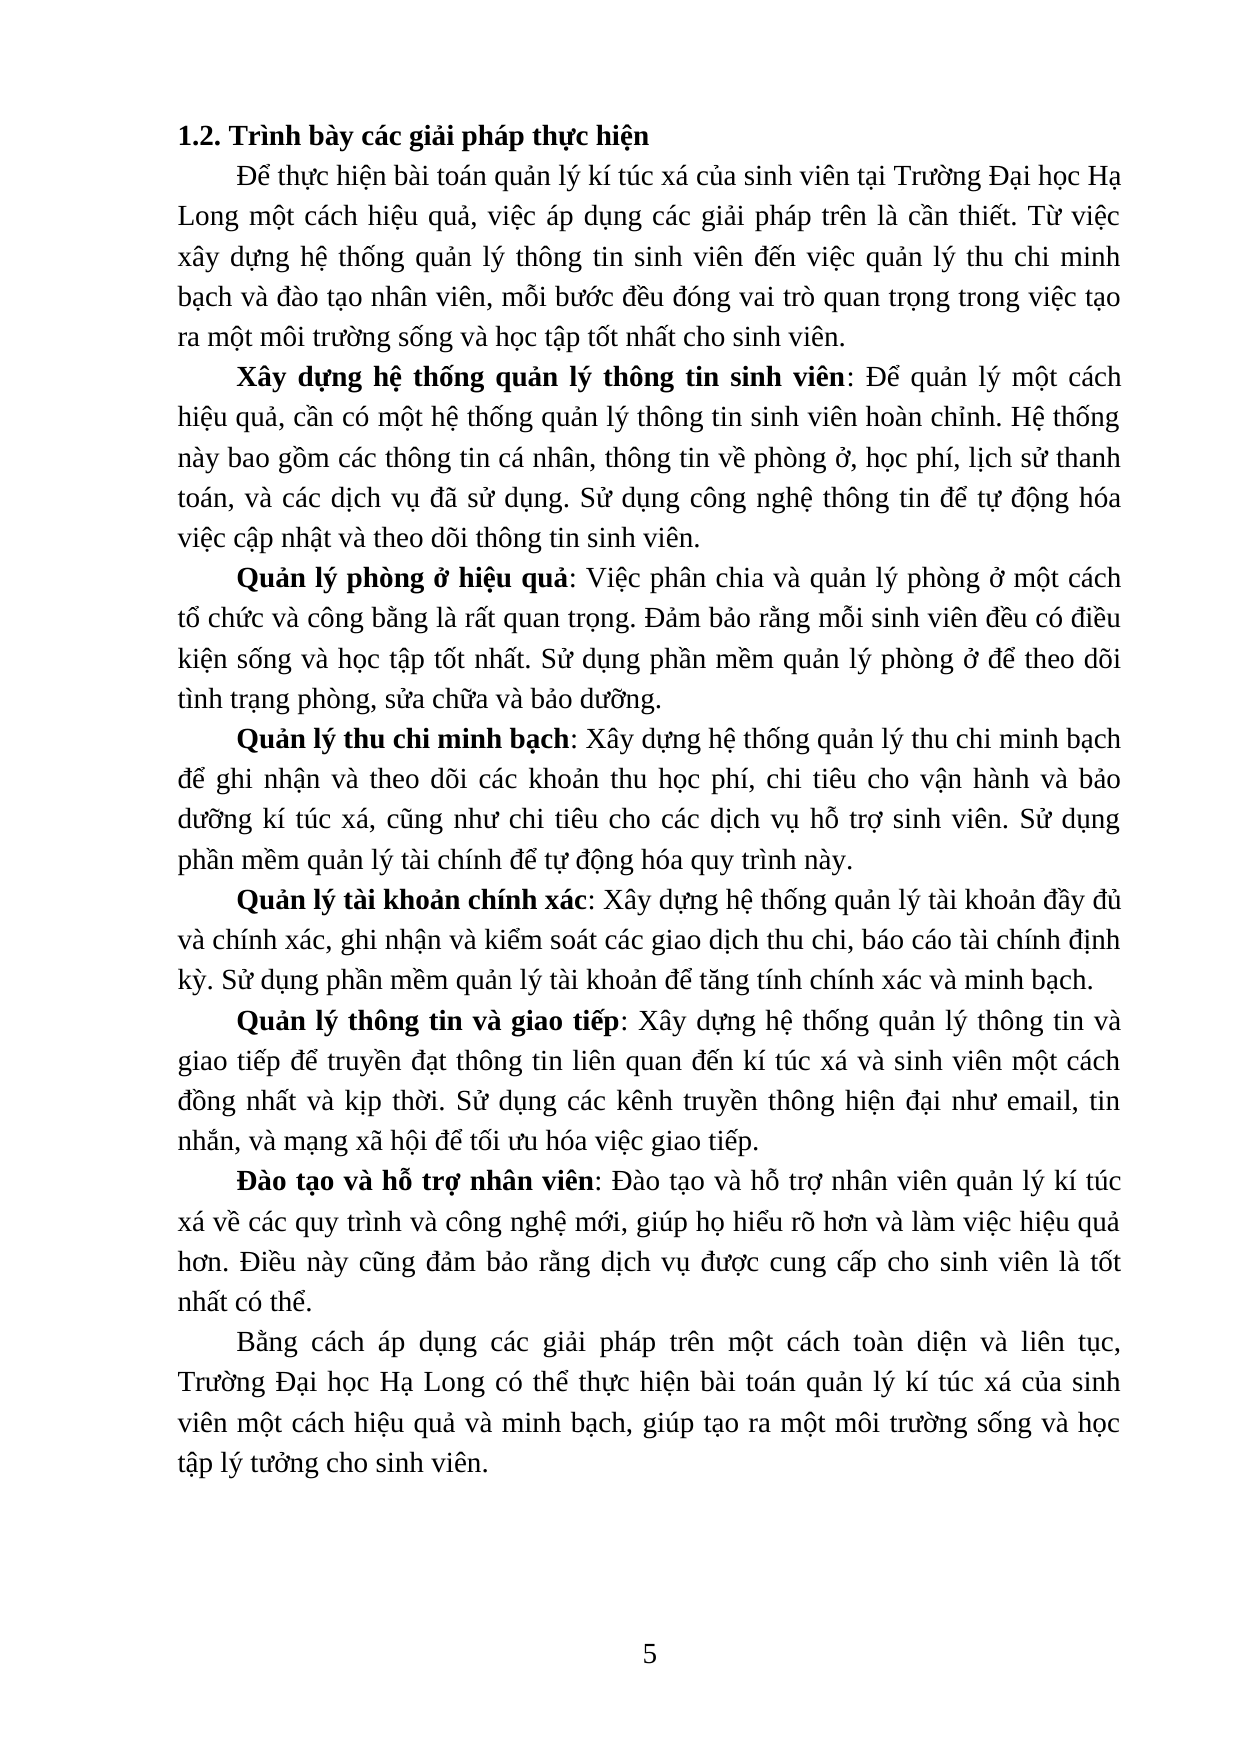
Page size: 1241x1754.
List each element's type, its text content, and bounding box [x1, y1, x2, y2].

text Để thực hiện bài toán quản lý kí túc xá của sinh viên tại Trường Đại học Hạ Long một cách hiệu quả, việc áp dụng các giải pháp trên là cần thiết. Từ việc xây dựng hệ thống quản lý thông tin sinh viên đến việc quản lý thu chi minh bạch và đào tạo nhân viên, mỗi bước đều đóng vai trò quan trọng trong việc tạo ra một môi trường sống và học tập tốt nhất cho sinh viên. [177, 158, 1122, 353]
text Đào tạo và hỗ trợ nhân viên: Đào tạo và hỗ trợ nhân viên quản lý kí túc xá về các quy trình và công nghệ mới, giúp họ hiểu rõ hơn và làm việc hiệu quả hơn. Điều này cũng đảm bảo rằng dịch vụ được cung cấp cho sinh viên là tốt nhất có thể. [177, 1163, 1122, 1318]
text Bằng cách áp dụng các giải pháp trên một cách toàn diện và liên tục, Trường Đại học Hạ Long có thể thực hiện bài toán quản lý kí túc xá của sinh viên một cách hiệu quả và minh bạch, giúp tạo ra một môi trường sống và học tập lý tưởng cho sinh viên. [177, 1324, 1122, 1478]
text Quản lý thông tin và giao tiếp: Xây dựng hệ thống quản lý thông tin và giao tiếp để truyền đạt thông tin liên quan đến kí túc xá và sinh viên một cách đồng nhất và kịp thời. Sử dụng các kênh truyền thông hiện đại như email, tin nhắn, và mạng xã hội để tối ưu hóa việc giao tiếp. [177, 1003, 1122, 1157]
text Quản lý phòng ở hiệu quả: Việc phân chia và quản lý phòng ở một cách tổ chức và công bằng là rất quan trọng. Đảm bảo rằng mỗi sinh viên đều có điều kiện sống và học tập tốt nhất. Sử dụng phần mềm quản lý phòng ở để theo dõi tình trạng phòng, sửa chữa và bảo dưỡng. [177, 560, 1122, 714]
text Quản lý thu chi minh bạch: Xây dựng hệ thống quản lý thu chi minh bạch để ghi nhận và theo dõi các khoản thu học phí, chi tiêu cho vận hành và bảo dưỡng kí túc xá, cũng như chi tiêu cho các dịch vụ hỗ trợ sinh viên. Sử dụng phần mềm quản lý tài chính để tự động hóa quy trình này. [177, 721, 1122, 875]
text 1.2. Trình bày các giải pháp thực hiện [177, 118, 1122, 152]
text Quản lý tài khoản chính xác: Xây dựng hệ thống quản lý tài khoản đầy đủ và chính xác, ghi nhận và kiểm soát các giao dịch thu chi, báo cáo tài chính định kỳ. Sử dụng phần mềm quản lý tài khoản để tăng tính chính xác và minh bạch. [177, 882, 1122, 996]
text Xây dựng hệ thống quản lý thông tin sinh viên: Để quản lý một cách hiệu quả, cần có một hệ thống quản lý thông tin sinh viên hoàn chỉnh. Hệ thống này bao gồm các thông tin cá nhân, thông tin về phòng ở, học phí, lịch sử thanh toán, và các dịch vụ đã sử dụng. Sử dụng công nghệ thông tin để tự động hóa việc cập nhật và theo dõi thông tin sinh viên. [177, 359, 1122, 554]
